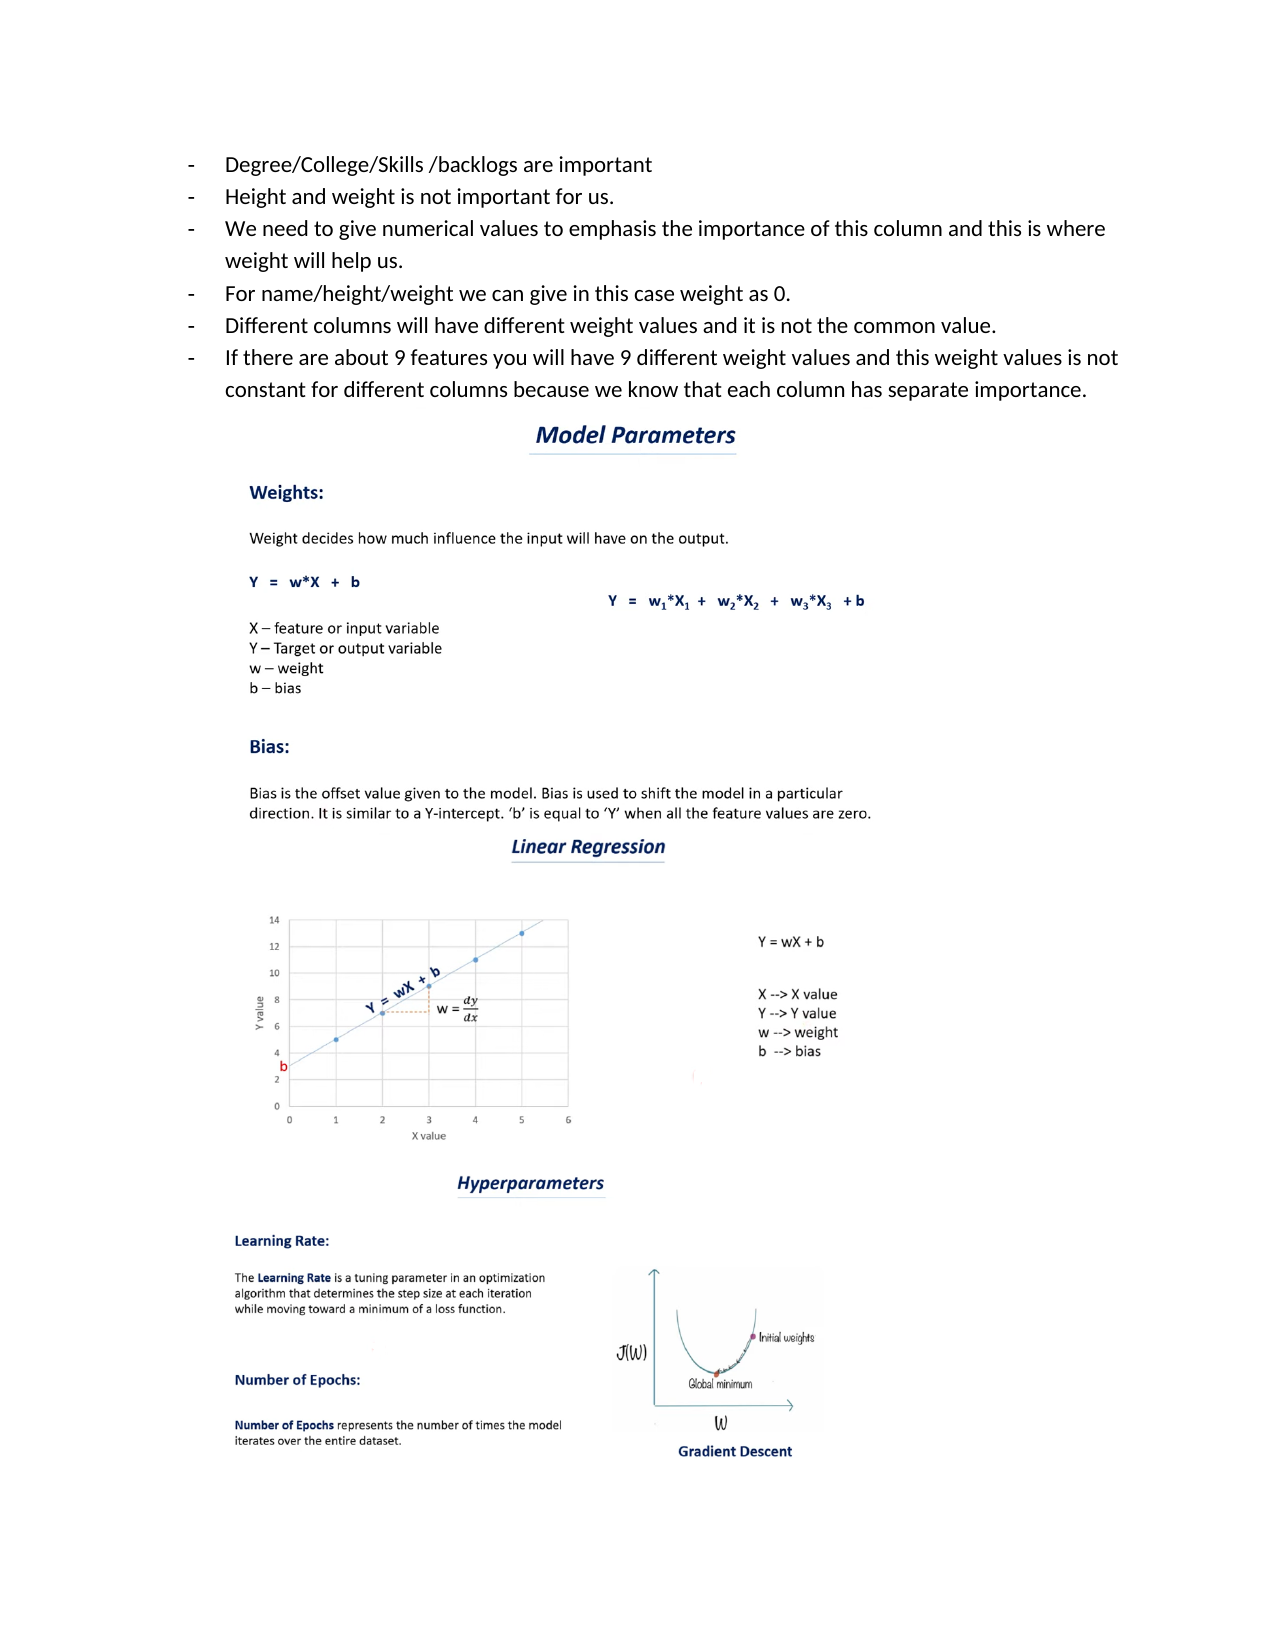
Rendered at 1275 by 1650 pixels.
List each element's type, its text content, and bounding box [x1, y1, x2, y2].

list Degree/College/Skills /backlogs are important [187, 150, 1125, 178]
picture [225, 407, 884, 829]
list If there are about 9 features you will have 9 different weight values and this weight values is not constant for different columns because we know that each column has separate importance. [187, 343, 1125, 403]
list Height and weight is not important for us. [187, 182, 1125, 210]
picture [225, 1164, 824, 1475]
list Different columns will have different weight values and it is not the common value. [187, 311, 1125, 339]
list We need to give numerical values to emphasis the importance of this column and this is where weight will help us. [187, 214, 1125, 274]
list For name/height/weight we can give in this case weight as 0. [187, 279, 1125, 307]
picture [225, 833, 857, 1160]
